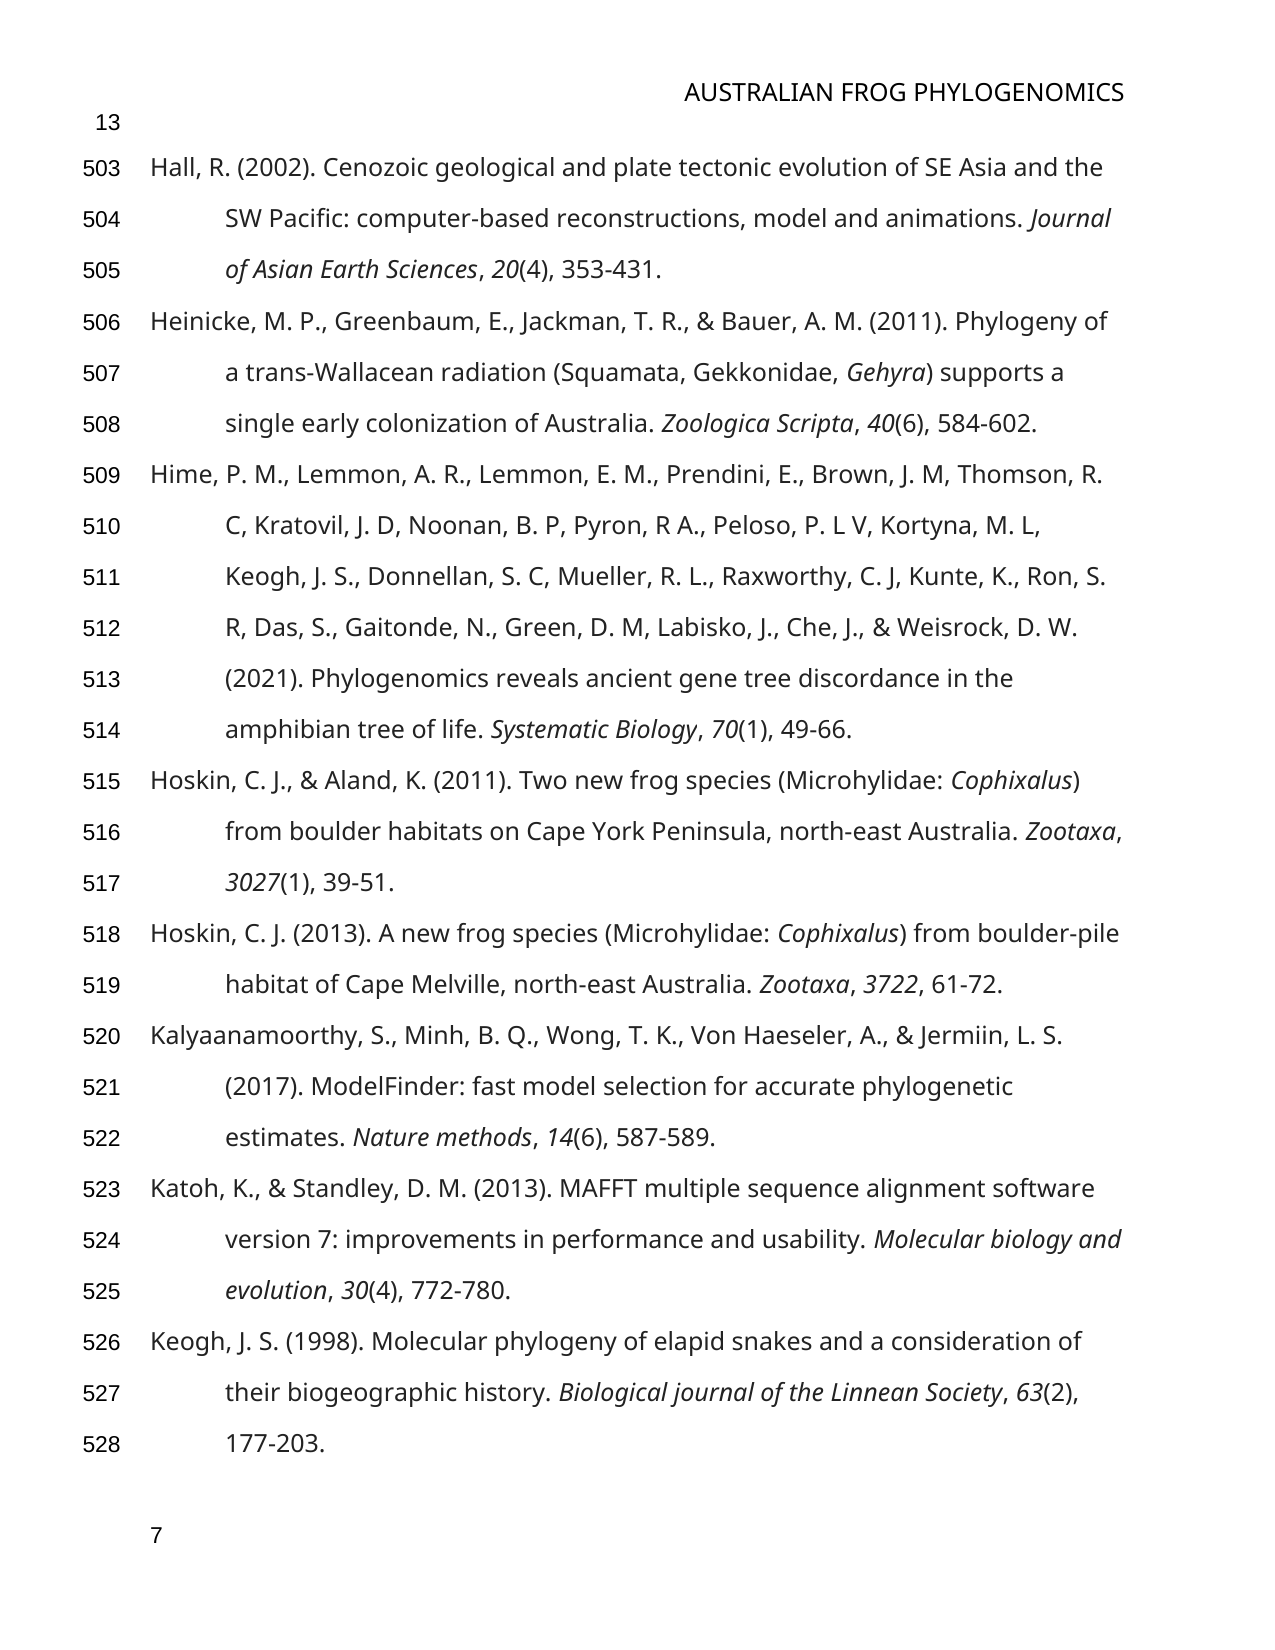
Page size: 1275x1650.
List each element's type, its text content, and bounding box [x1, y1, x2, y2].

text Hoskin, C. J., & Aland, K. (2011). Two new frog species (Microhylidae: Cophixalus) from boulder habitats on Cape York Peninsula, north-east Australia. Zootaxa, 3027(1), 39-51. [150, 762, 1125, 899]
text Hime, P. M., Lemmon, A. R., Lemmon, E. M., Prendini, E., Brown, J. M, Thomson, R. C, Kratovil, J. D, Noonan, B. P, Pyron, R A., Peloso, P. L V, Kortyna, M. L, Keogh, J. S., Donnellan, S. C, Mueller, R. L., Raxworthy, C. J, Kunte, K., Ron, S. R, Das, S., Gaitonde, N., Green, D. M, Labisko, J., Che, J., & Weisrock, D. W. (2021). Phylogenomics reveals ancient gene tree discordance in the amphibian tree of life. Systematic Biology, 70(1), 49-66. [150, 456, 1125, 746]
text Hoskin, C. J. (2013). A new frog species (Microhylidae: Cophixalus) from boulder-pile habitat of Cape Melville, north-east Australia. Zootaxa, 3722, 61-72. [150, 916, 1125, 1001]
text Kalyaanamoorthy, S., Minh, B. Q., Wong, T. K., Von Haeseler, A., & Jermiin, L. S. (2017). ModelFinder: fast model selection for accurate phylogenetic estimates. Nature methods, 14(6), 587-589. [150, 1018, 1125, 1154]
text Katoh, K., & Standley, D. M. (2013). MAFFT multiple sequence alignment software version 7: improvements in performance and usability. Molecular biology and evolution, 30(4), 772-780. [150, 1171, 1125, 1307]
text Heinicke, M. P., Greenbaum, E., Jackman, T. R., & Bauer, A. M. (2011). Phylogeny of a trans‐Wallacean radiation (Squamata, Gekkonidae, Gehyra) supports a single early colonization of Australia. Zoologica Scripta, 40(6), 584-602. [150, 303, 1125, 439]
text Keogh, J. S. (1998). Molecular phylogeny of elapid snakes and a consideration of their biogeographic history. Biological journal of the Linnean Society, 63(2), 177-203. [150, 1324, 1125, 1460]
text Hall, R. (2002). Cenozoic geological and plate tectonic evolution of SE Asia and the SW Pacific: computer-based reconstructions, model and animations. Journal of Asian Earth Sciences, 20(4), 353-431. [150, 150, 1125, 286]
